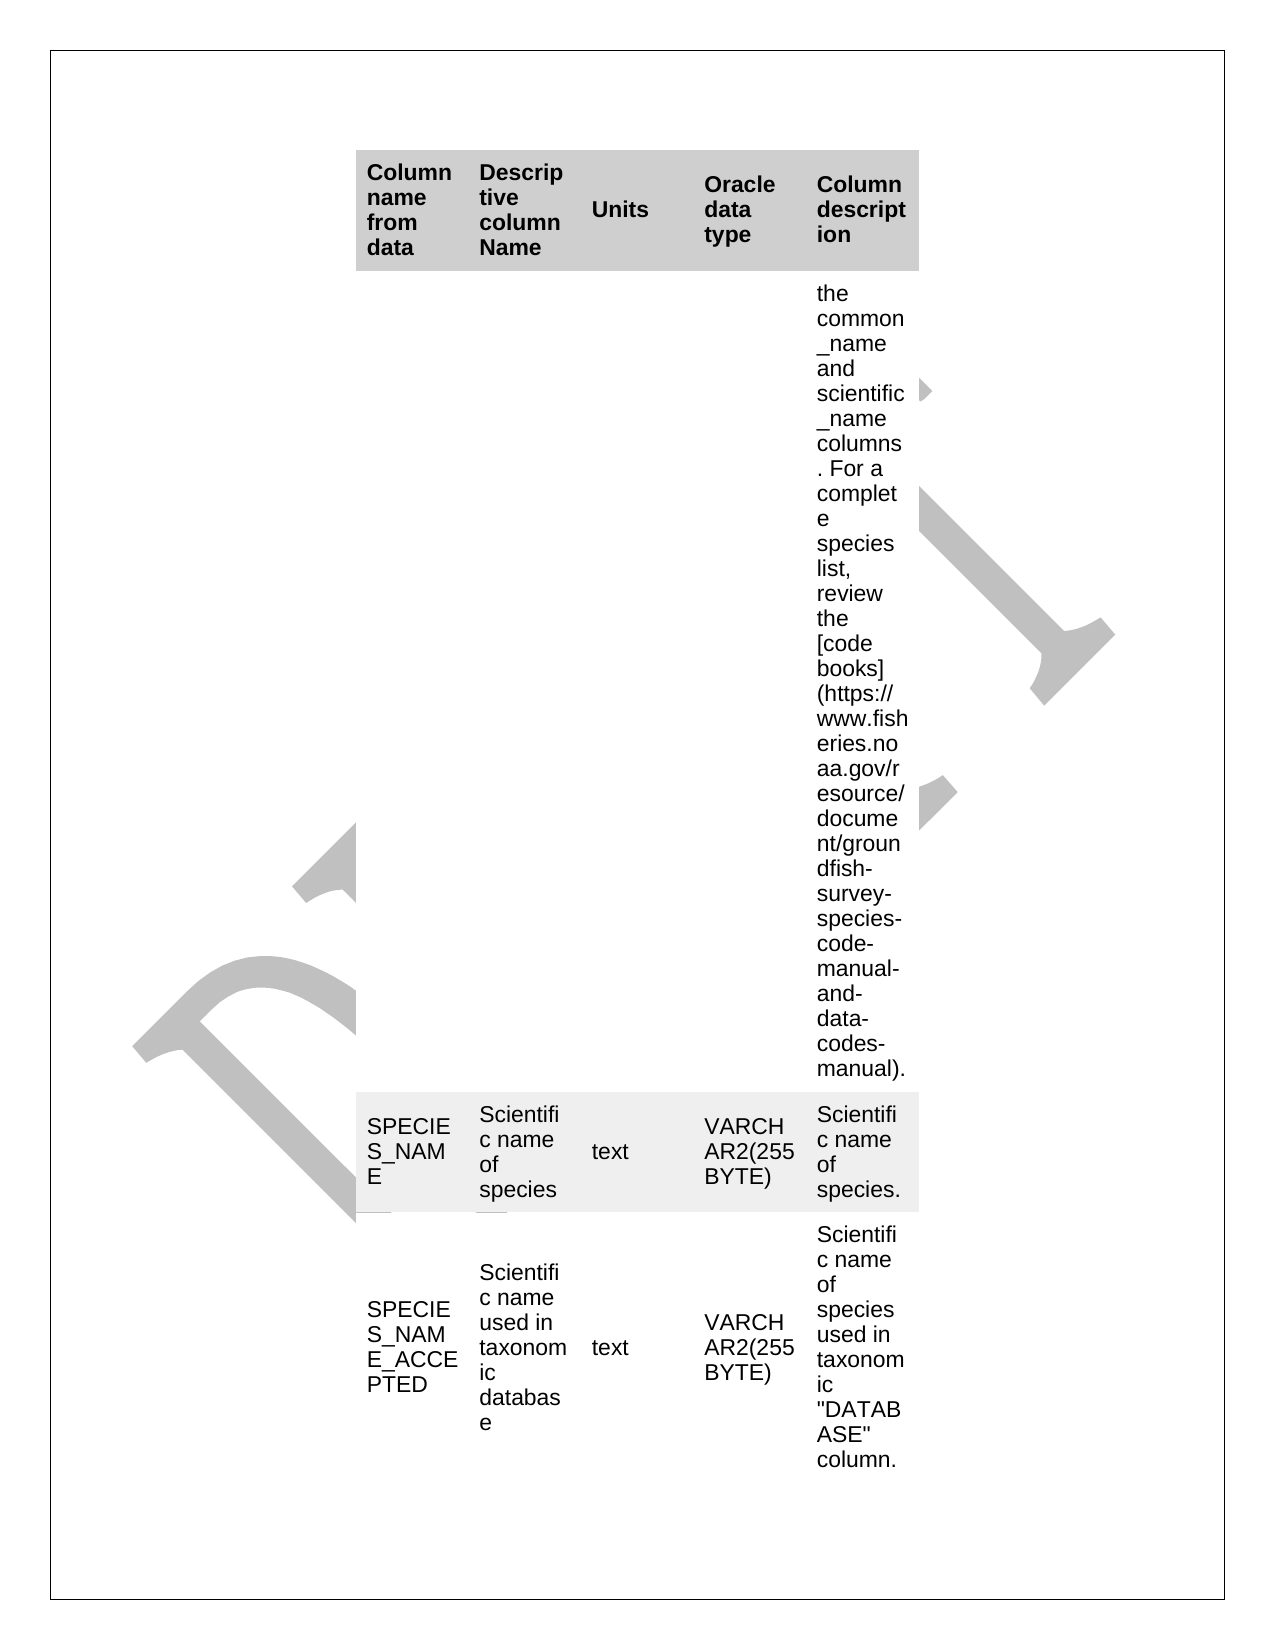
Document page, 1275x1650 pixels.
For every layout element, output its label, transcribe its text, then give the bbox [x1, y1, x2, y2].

table_header Units [581, 150, 694, 271]
table_header Descriptive column Name [469, 150, 581, 271]
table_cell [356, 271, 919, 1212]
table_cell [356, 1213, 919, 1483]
table_header Column description [806, 150, 919, 271]
table_header Column name from data [356, 150, 469, 271]
table_header Oracle data type [694, 150, 806, 271]
